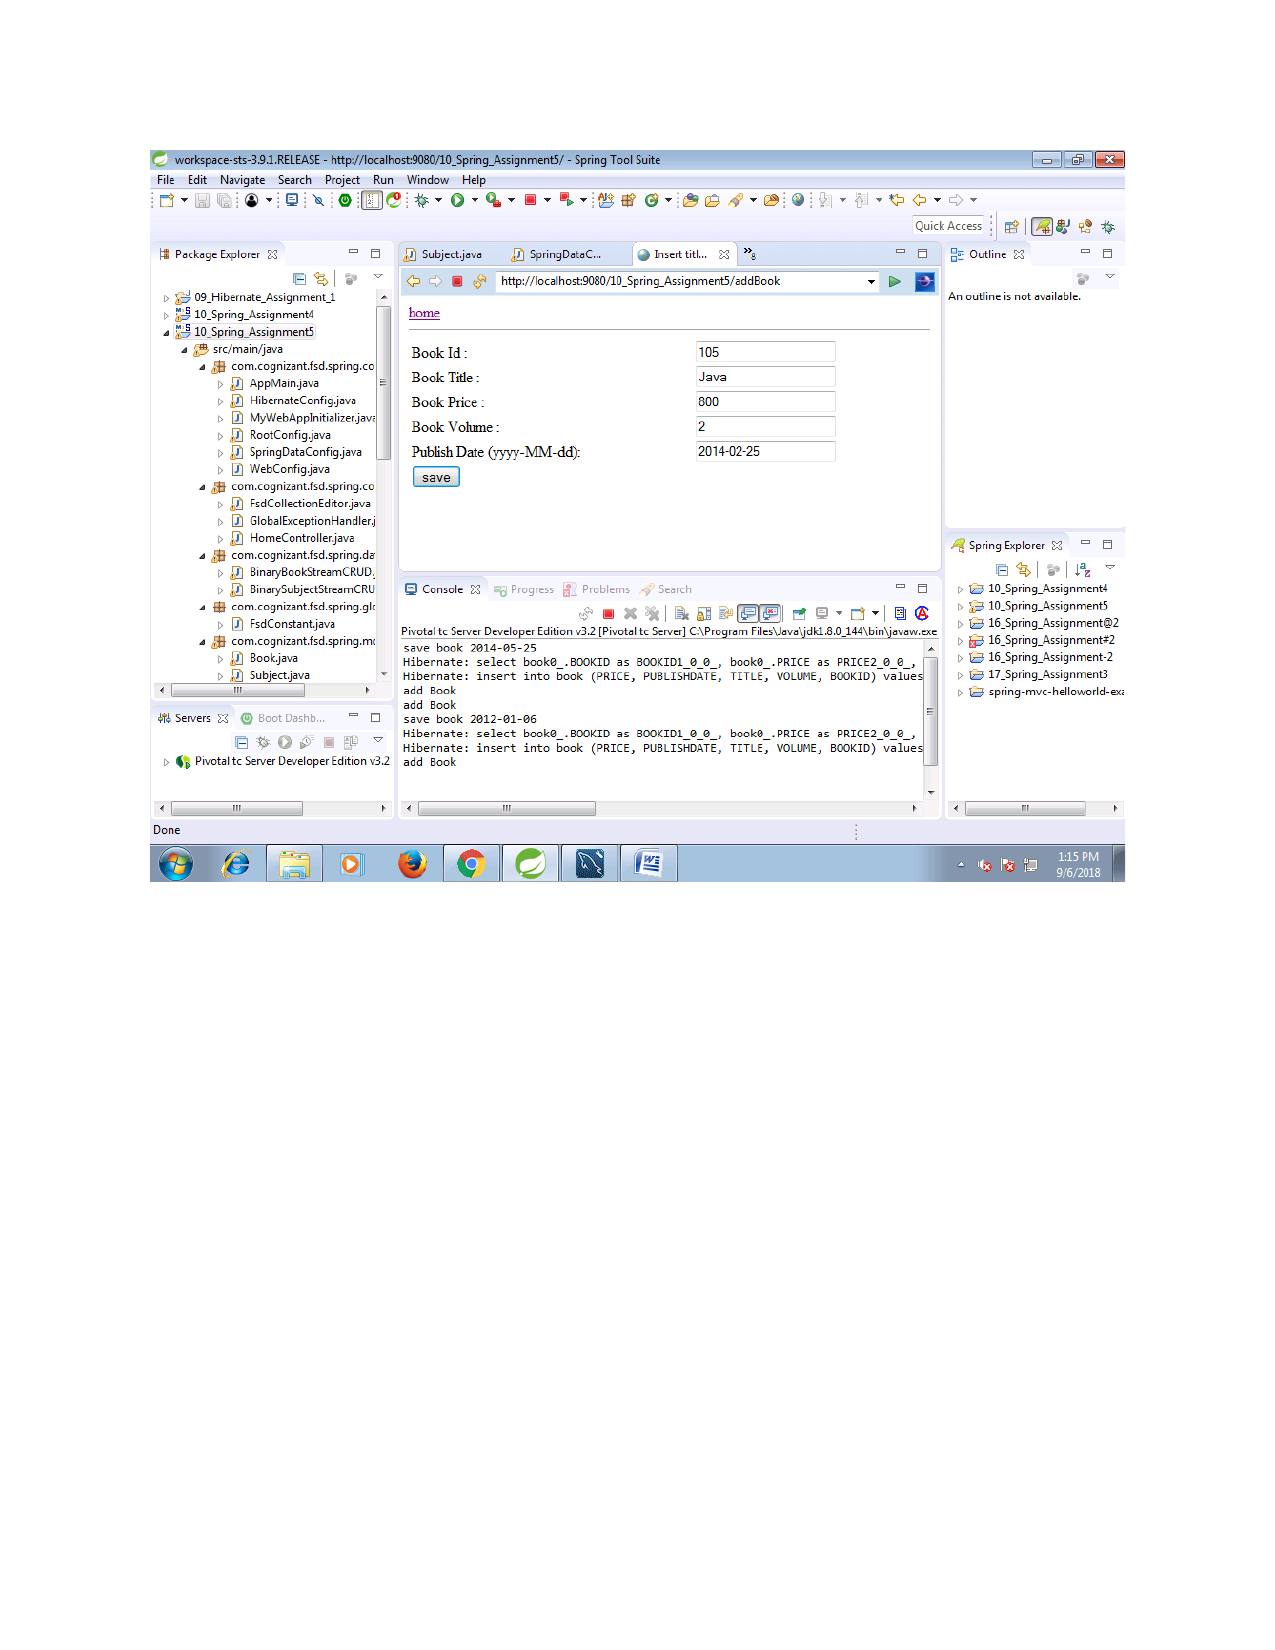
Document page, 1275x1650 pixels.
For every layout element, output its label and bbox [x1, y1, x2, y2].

picture [150, 150, 1125, 882]
